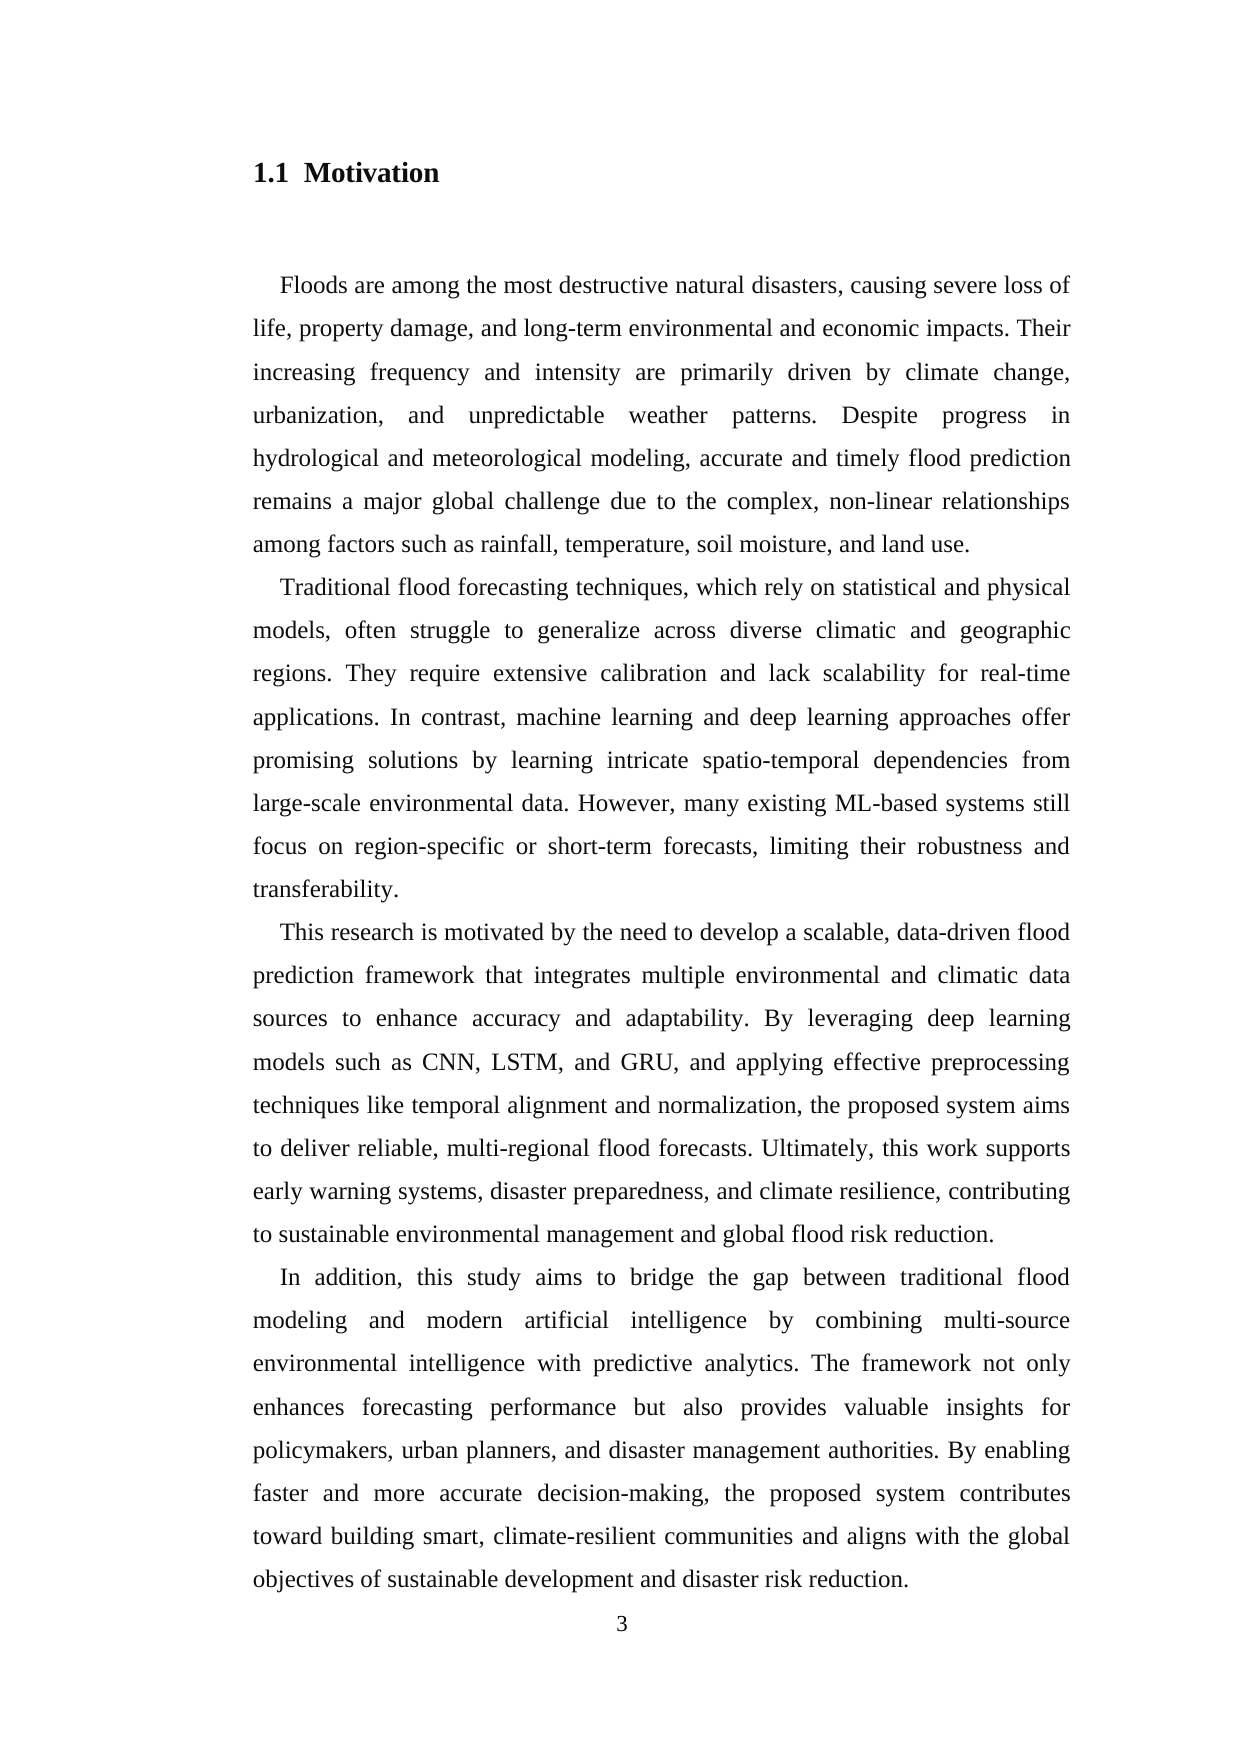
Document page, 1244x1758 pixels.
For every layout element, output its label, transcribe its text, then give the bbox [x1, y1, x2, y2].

text In addition, this study aims to bridge the gap between traditional flood modeling and modern artificial intelligence by combining multi-source environmental intelligence with predictive analytics. The framework not only enhances forecasting performance but also provides valuable insights for policymakers, urban planners, and disaster management authorities. By enabling faster and more accurate decision-making, the proposed system contributes toward building smart, climate-resilient communities and aligns with the global objectives of sustainable development and disaster risk reduction. [253, 1262, 1071, 1593]
text This research is motivated by the need to develop a scalable, data-driven flood prediction framework that integrates multiple environmental and climatic data sources to enhance accuracy and adaptability. By leveraging deep learning models such as CNN, LSTM, and GRU, and applying effective preprocessing techniques like temporal alignment and normalization, the proposed system aims to deliver reliable, multi-regional flood forecasts. Ultimately, this work supports early warning systems, disaster preparedness, and climate resilience, contributing to sustainable environmental management and global flood risk reduction. [253, 917, 1071, 1248]
text Traditional flood forecasting techniques, which rely on statistical and physical models, often struggle to generalize across diverse climatic and geographic regions. They require extensive calibration and lack scalability for real-time applications. In contrast, machine learning and deep learning approaches offer promising solutions by learning intricate spatio-temporal dependencies from large-scale environmental data. However, many existing ML-based systems still focus on region-specific or short-term forecasts, limiting their robustness and transferability. [253, 572, 1071, 903]
text Floods are among the most destructive natural disasters, causing severe loss of life, property damage, and long-term environmental and economic impacts. Their increasing frequency and intensity are primarily driven by climate change, urbanization, and unpredictable weather patterns. Despite progress in hydrological and meteorological modeling, accurate and timely flood prediction remains a major global challenge due to the complex, non-linear relationships among factors such as rainfall, temperature, soil moisture, and land use. [253, 270, 1071, 558]
subtitle Motivation [253, 155, 1072, 189]
